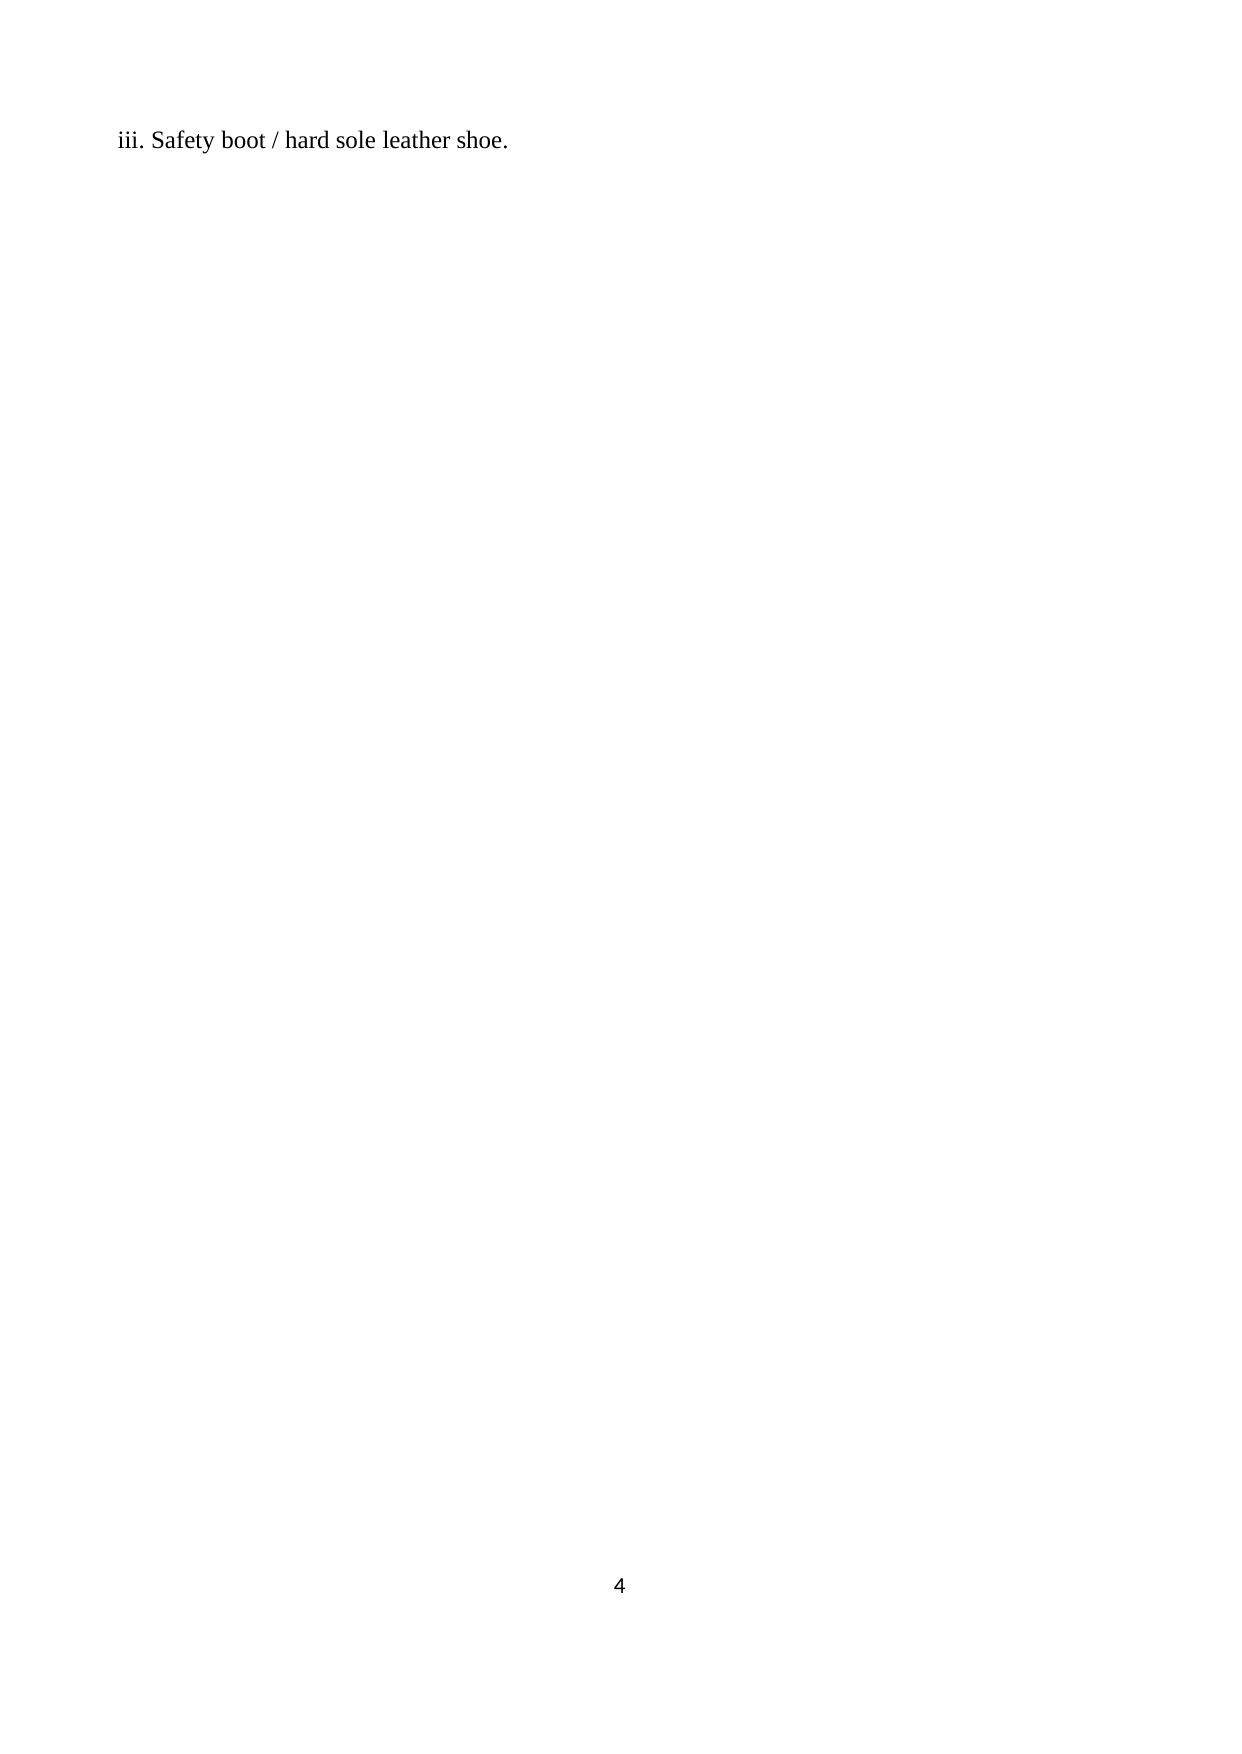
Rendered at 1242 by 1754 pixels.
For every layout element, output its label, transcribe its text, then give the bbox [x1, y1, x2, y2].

text iii. Safety boot / hard sole leather shoe. [117, 125, 1142, 154]
